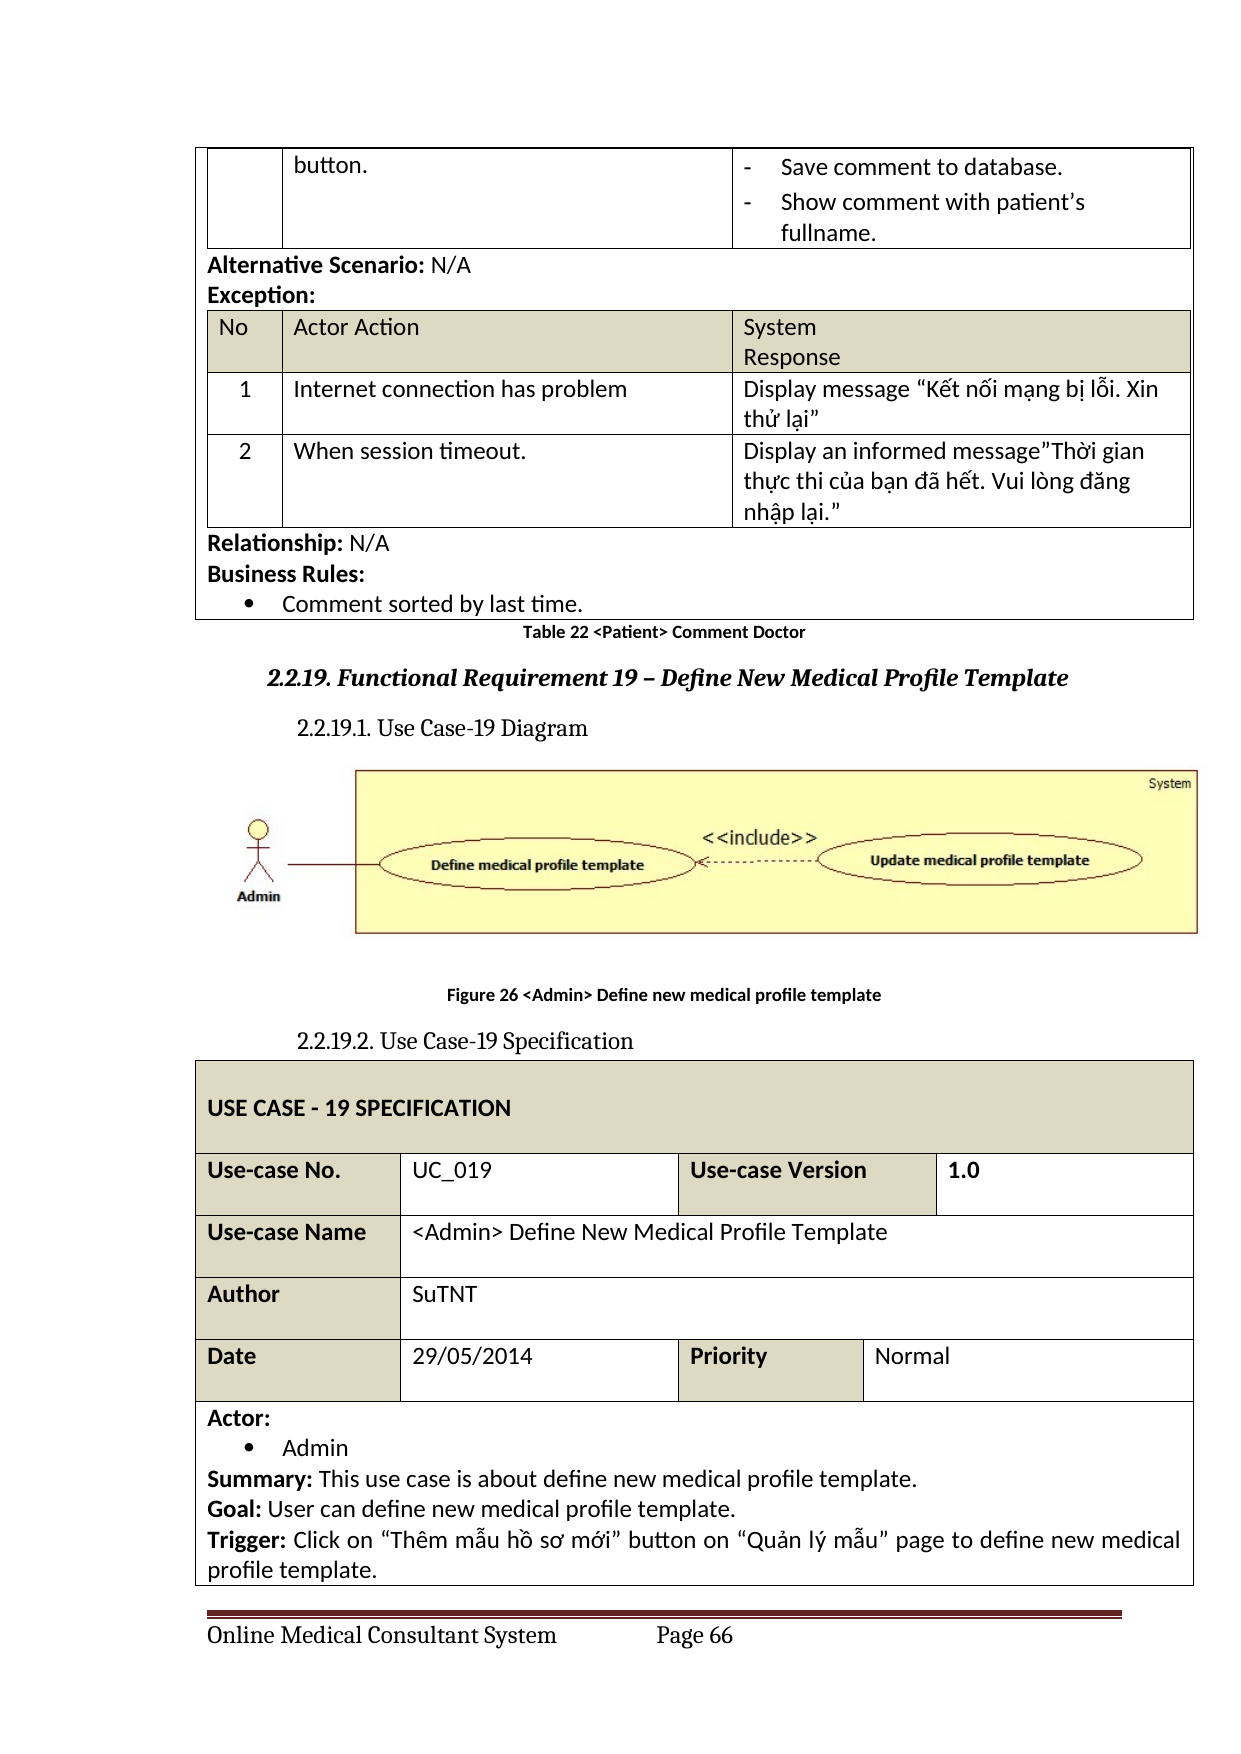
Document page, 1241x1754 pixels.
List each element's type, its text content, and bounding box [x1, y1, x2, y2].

picture [207, 746, 1222, 958]
table_cell Use-case Version [679, 1154, 936, 1215]
table_cell 1.0 [937, 1154, 1193, 1215]
subtitle Functional Requirement 19 – Define New Medical Profile Template [267, 664, 1122, 693]
table_cell Use-case No. [196, 1154, 400, 1215]
subtitle Use Case-19 Diagram [282, 713, 1122, 742]
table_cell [196, 1402, 1193, 1585]
subtitle Use Case-19 Specification [282, 1027, 1122, 1056]
table_cell 29/05/2014 [401, 1340, 678, 1401]
table_cell SuTNT [401, 1278, 1193, 1339]
table_cell <Admin> Define New Medical Profile Template [401, 1216, 1193, 1277]
table_header USE CASE - 19 SPECIFICATION [196, 1061, 1193, 1153]
table_cell UC_019 [401, 1154, 678, 1215]
table_cell Use-case Name [196, 1216, 400, 1277]
table_cell Author [196, 1278, 400, 1339]
table_cell Priority [679, 1340, 863, 1401]
table_cell Date [196, 1340, 400, 1401]
table_cell Normal [864, 1340, 1193, 1401]
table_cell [196, 148, 1193, 619]
